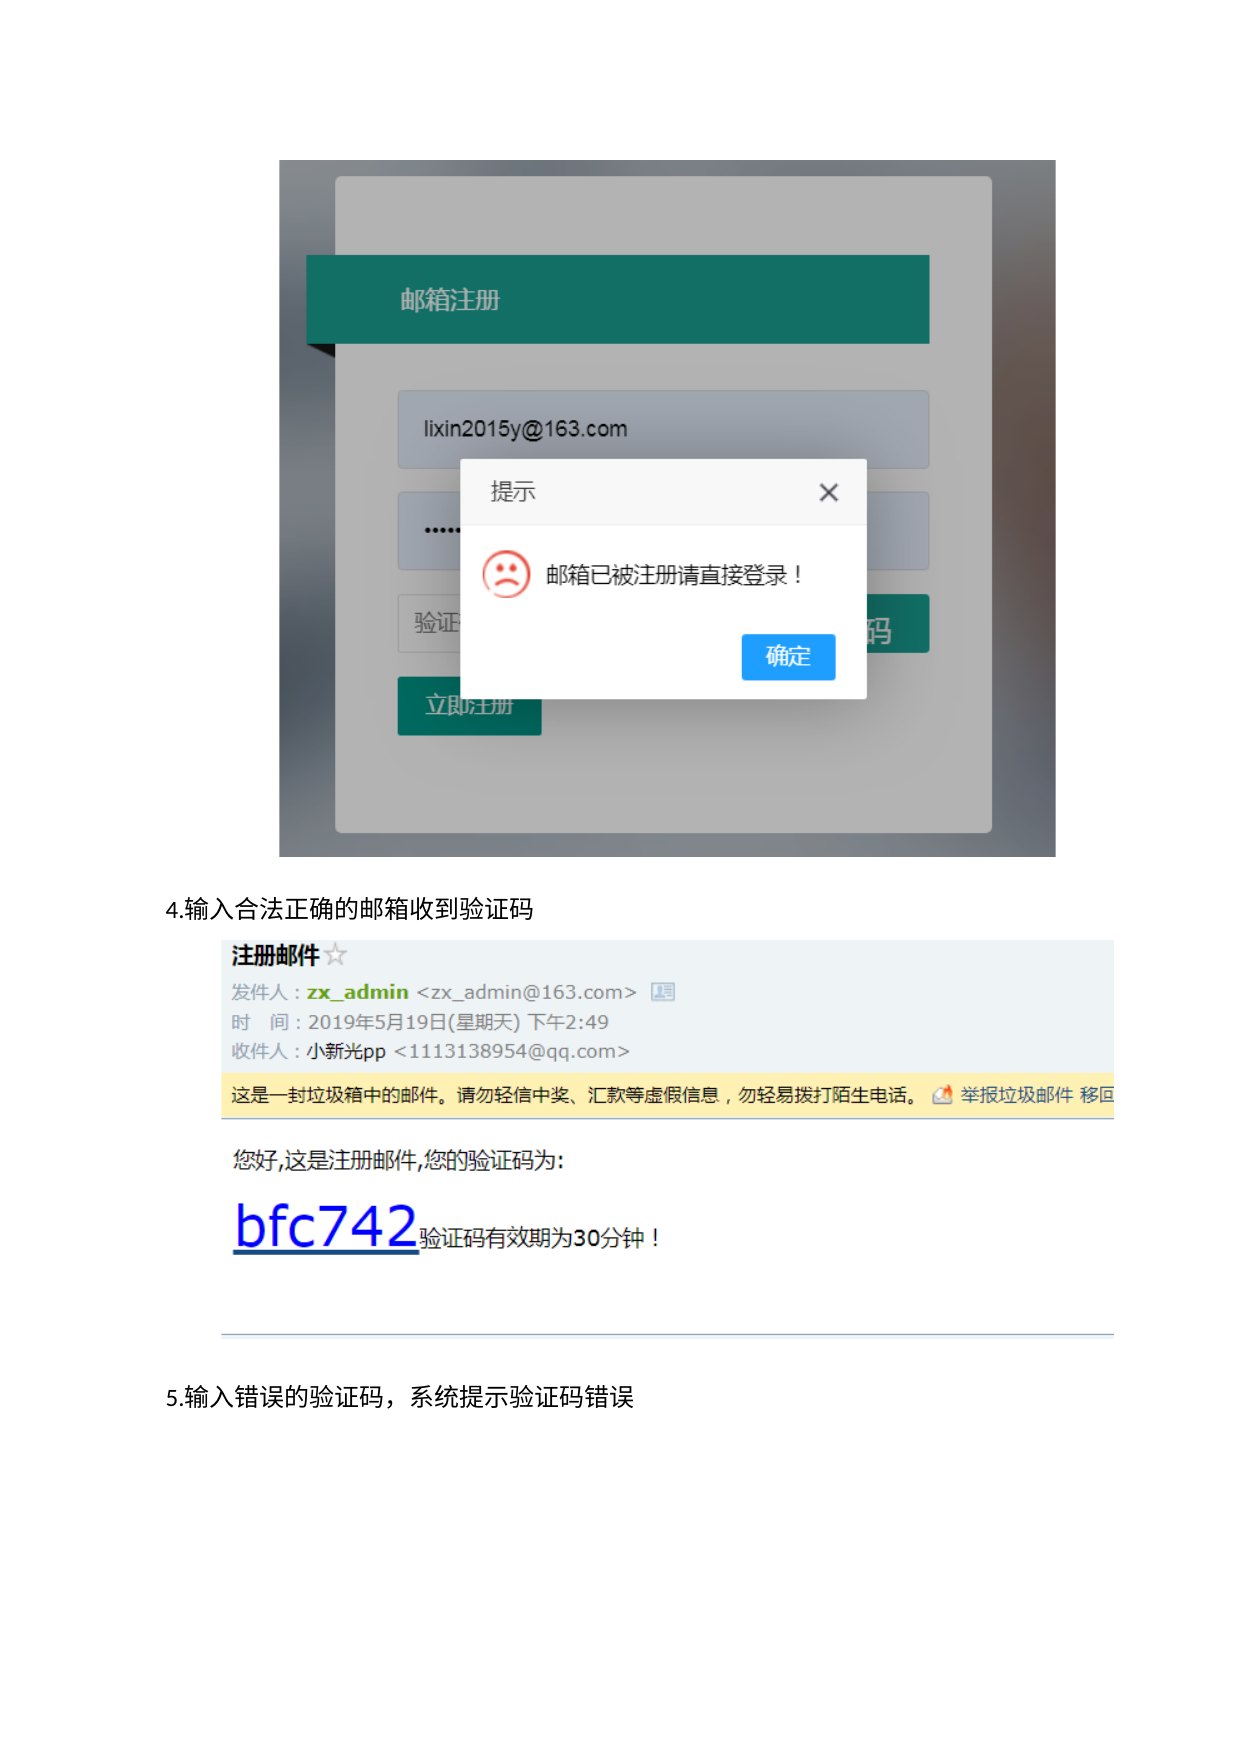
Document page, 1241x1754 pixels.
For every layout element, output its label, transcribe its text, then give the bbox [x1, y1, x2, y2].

text 4.输入合法正确的邮箱收到验证码 [165, 876, 1169, 941]
picture [279, 160, 1056, 857]
text 5.输入错误的验证码，系统提示验证码错误 [165, 1363, 1169, 1428]
picture [221, 940, 1114, 1339]
